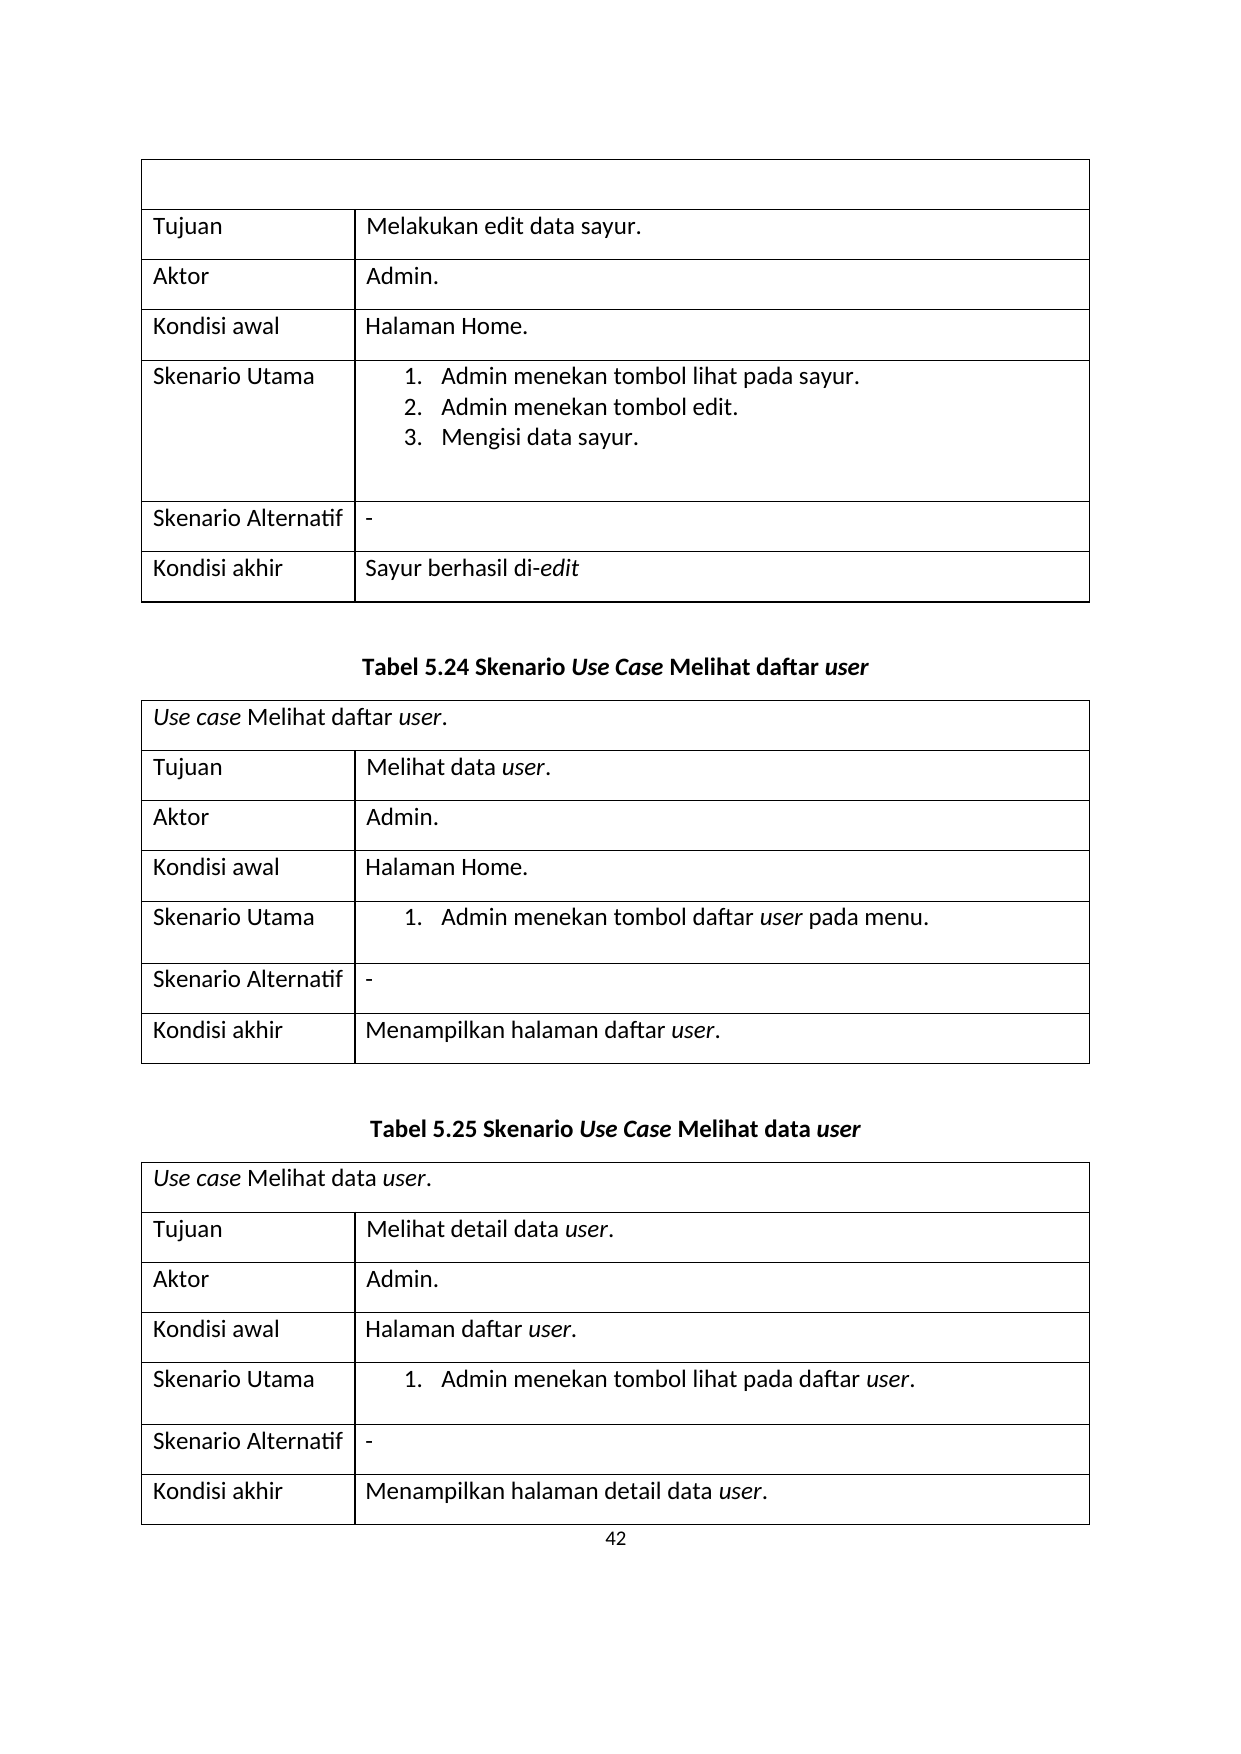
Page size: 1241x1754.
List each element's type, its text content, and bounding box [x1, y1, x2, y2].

table_header Use case Melihat daftar user. [142, 701, 1089, 750]
table_cell Halaman daftar user. [356, 1313, 1089, 1362]
table_cell Aktor [142, 260, 354, 309]
table_cell Kondisi awal [142, 1313, 354, 1362]
table_cell Halaman Home. [356, 310, 1089, 359]
table_cell Admin. [356, 801, 1089, 850]
table_cell Skenario Utama [142, 902, 354, 963]
table_cell Skenario Utama [142, 361, 354, 501]
table_cell Admin menekan tombol lihat pada daftar user. [356, 1363, 1089, 1424]
table_cell Skenario Utama [142, 1363, 354, 1424]
table_cell Melihat data user. [356, 751, 1089, 800]
table_cell Skenario Alternatif [142, 502, 354, 551]
table_cell Aktor [142, 1263, 354, 1312]
table_cell Melihat detail data user. [356, 1213, 1089, 1262]
table_cell Tujuan [142, 210, 354, 259]
table_cell Halaman Home. [356, 851, 1089, 901]
table_cell Skenario Alternatif [142, 1425, 354, 1474]
table_cell Admin menekan tombol lihat pada sayur. Admin menekan tombol edit. Mengisi data sayur. [356, 361, 1089, 501]
table_cell Menampilkan halaman daftar user. [356, 1014, 1089, 1063]
table_header Use case Melihat data user. [142, 1163, 1089, 1212]
table_cell Kondisi awal [142, 851, 354, 901]
table_cell Tujuan [142, 1213, 354, 1262]
table_cell Melakukan edit data sayur. [356, 210, 1089, 259]
table_cell Kondisi akhir [142, 552, 354, 601]
table_cell Admin. [356, 260, 1089, 309]
table_cell Skenario Alternatif [142, 964, 354, 1013]
table_cell Admin. [356, 1263, 1089, 1312]
table_cell - [356, 964, 1089, 1013]
table_cell Kondisi akhir [142, 1014, 354, 1063]
text Tabel 5.24 Skenario Use Case Melihat daftar user [141, 651, 1092, 682]
table_cell - [356, 1425, 1089, 1474]
table_cell Menampilkan halaman detail data user. [356, 1475, 1089, 1524]
table_cell Kondisi awal [142, 310, 354, 359]
table_cell Admin menekan tombol daftar user pada menu. [356, 902, 1089, 963]
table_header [142, 160, 1089, 209]
text Tabel 5.25 Skenario Use Case Melihat data user [141, 1113, 1092, 1143]
table_cell Tujuan [142, 751, 354, 800]
table_cell - [356, 502, 1089, 551]
table_cell Kondisi akhir [142, 1475, 354, 1524]
table_cell Aktor [142, 801, 354, 850]
table_cell Sayur berhasil di-edit [356, 552, 1089, 601]
